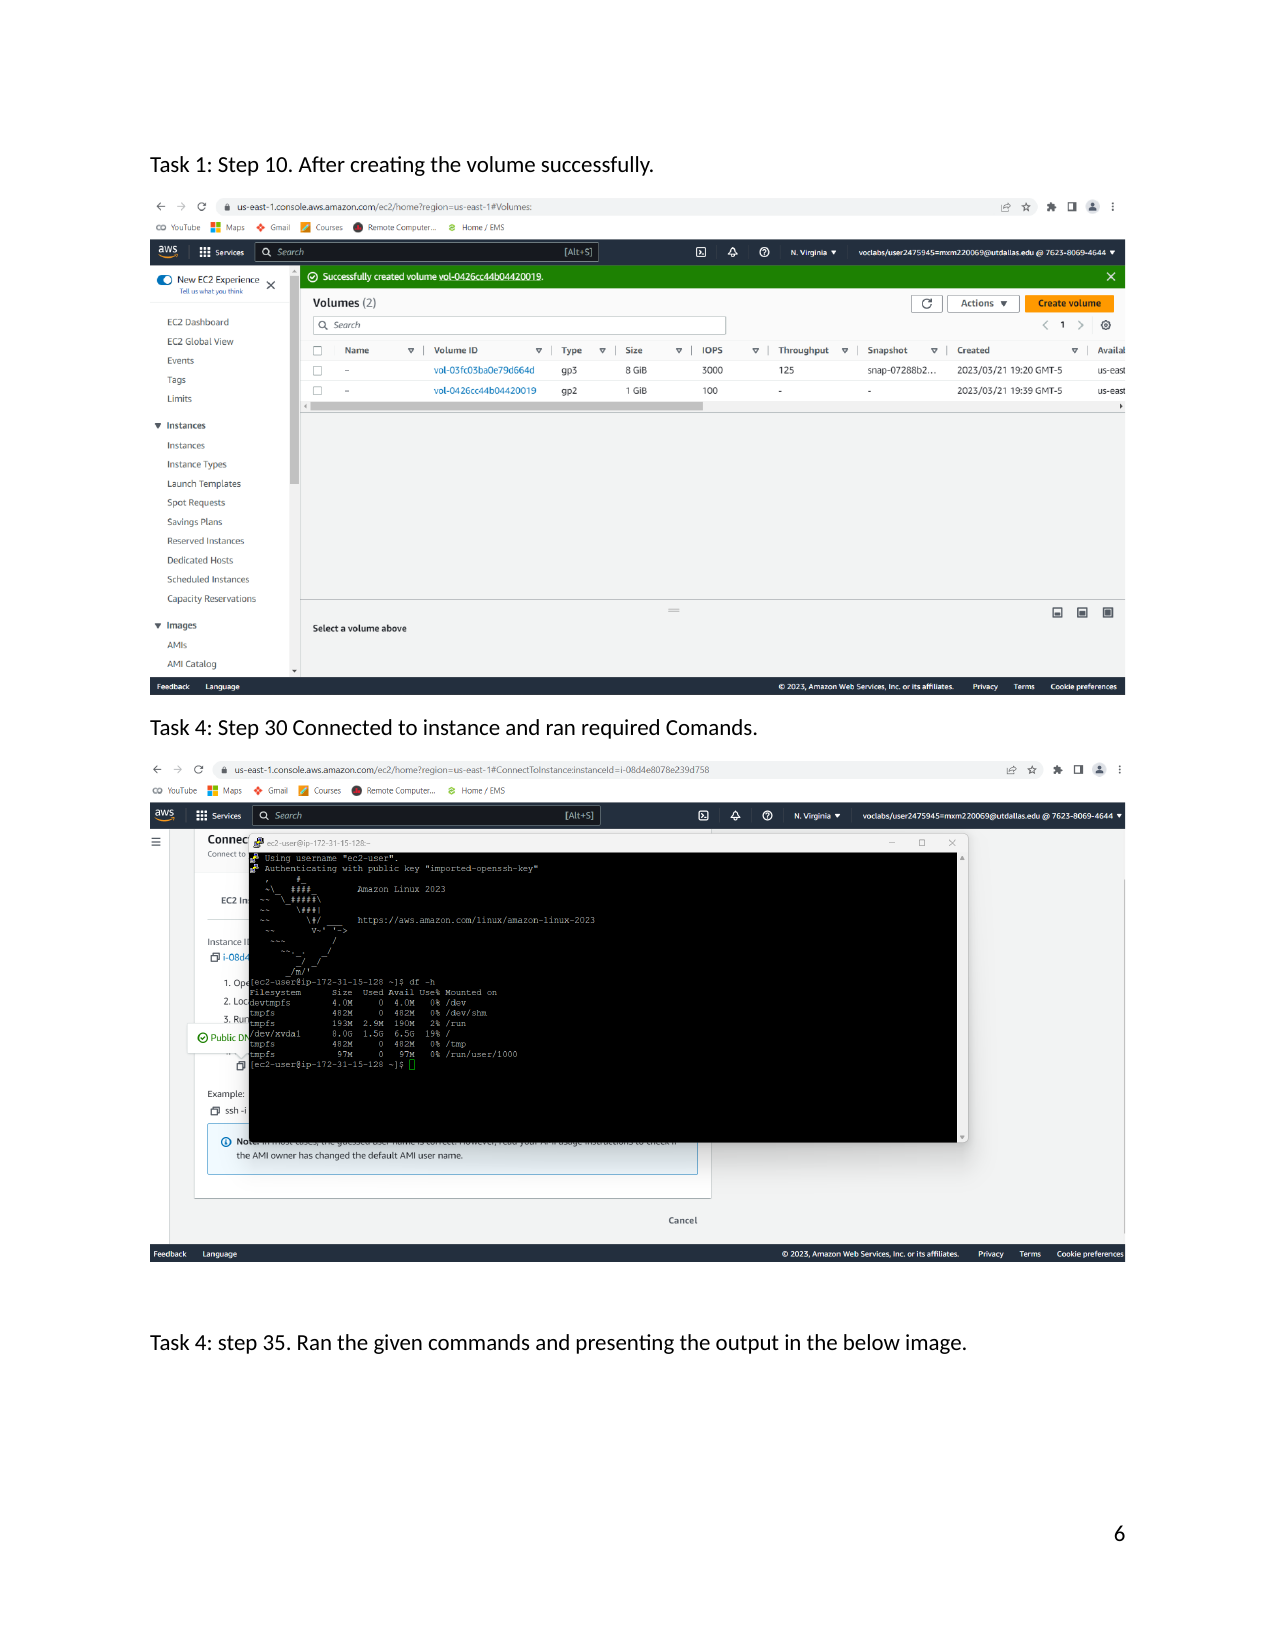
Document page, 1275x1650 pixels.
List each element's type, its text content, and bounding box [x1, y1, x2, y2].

picture [150, 196, 1125, 695]
text Task 1: Step 10. After creating the volume successfully. [150, 150, 1125, 178]
picture [150, 760, 1125, 1262]
text Task 4: Step 30 Connected to instance and ran required Comands. [150, 713, 1125, 741]
text Task 4: step 35. Ran the given commands and presenting the output in the below image. [150, 1328, 1125, 1356]
